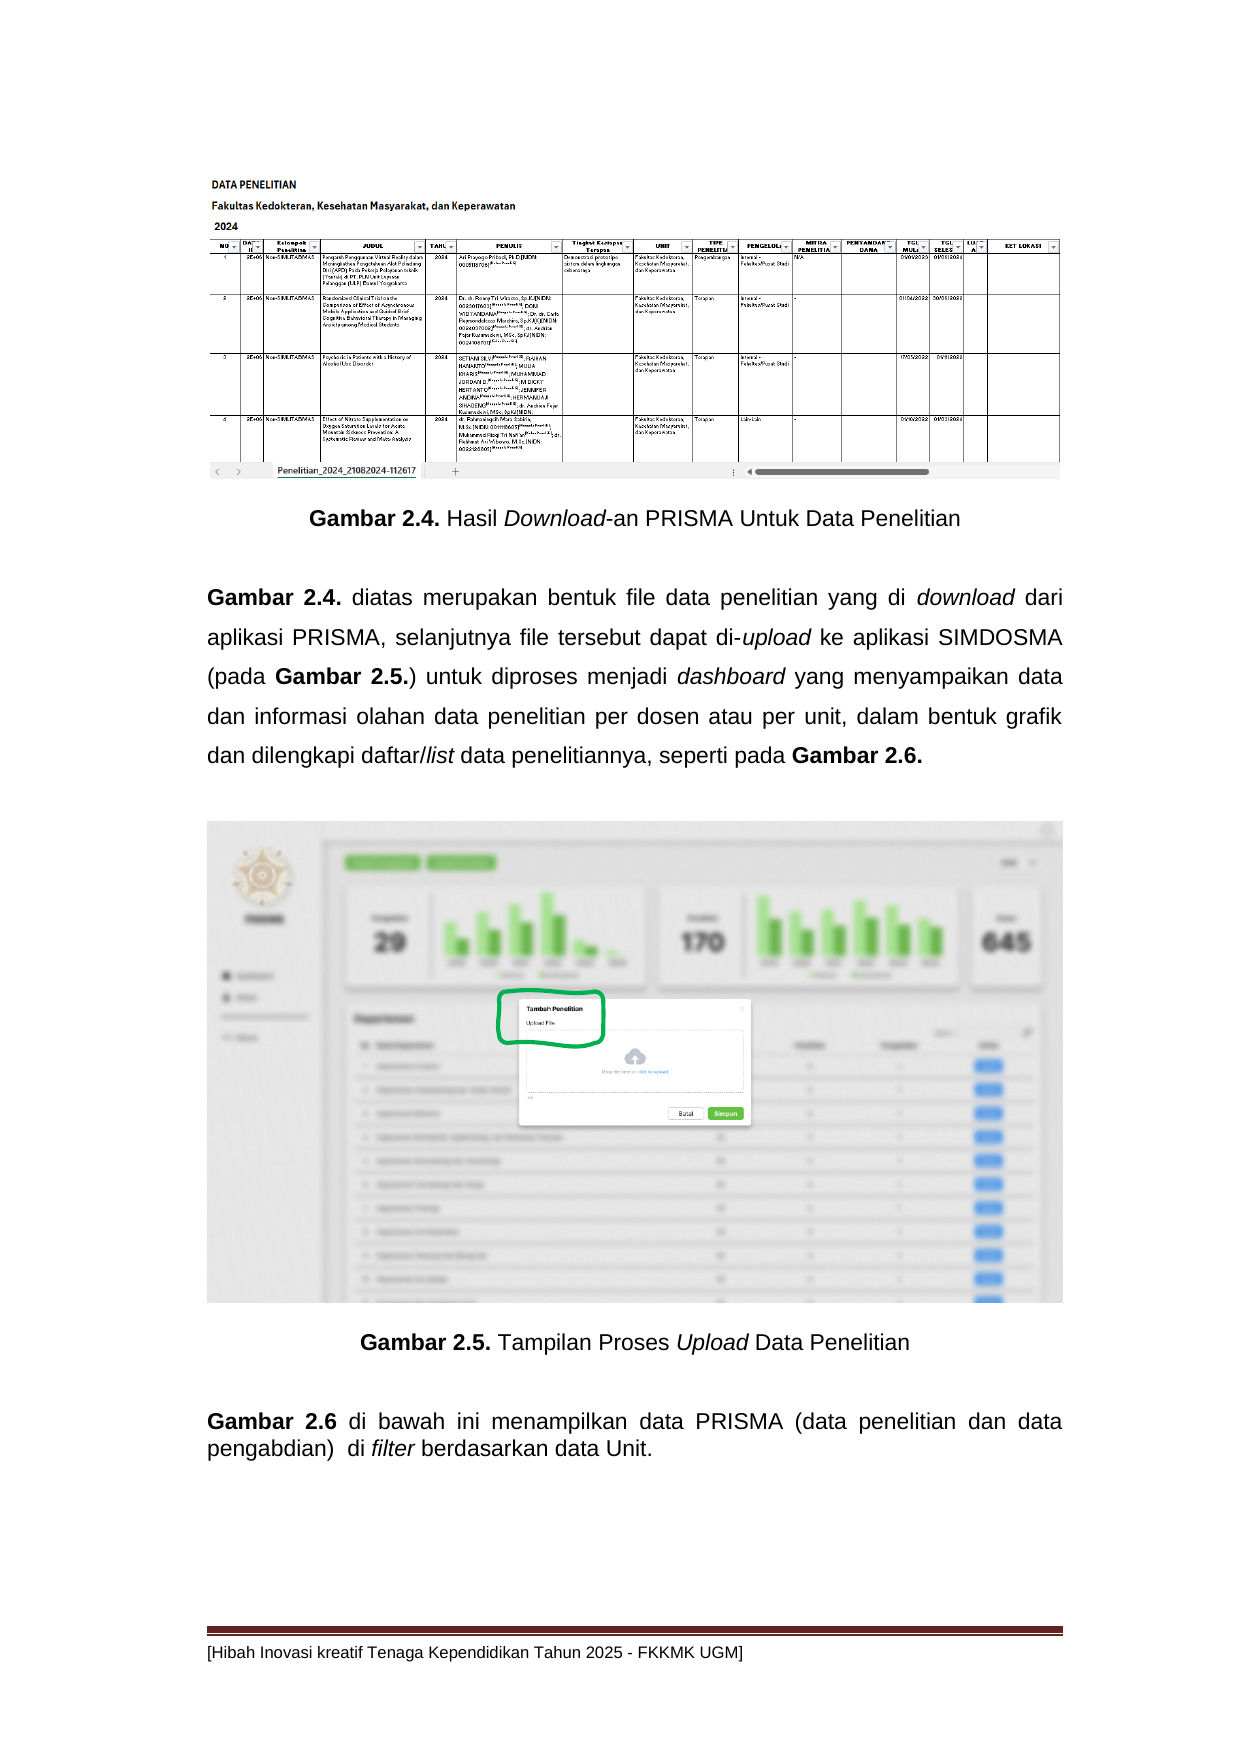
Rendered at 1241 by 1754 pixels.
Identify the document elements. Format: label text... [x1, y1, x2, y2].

text Gambar 2.4. diatas merupakan bentuk file data penelitian yang di download dari aplikasi PRISMA, selanjutnya file tersebut dapat di-upload ke aplikasi SIMDOSMA (pada Gambar 2.5.) untuk diproses menjadi dashboard yang menyampaikan data dan informasi olahan data penelitian per dosen atau per unit, dalam bentuk grafik dan dilengkapi daftar/list data penelitiannya, seperti pada Gambar 2.6. [207, 584, 1063, 769]
text Gambar 2.5. Tampilan Proses Upload Data Penelitian [207, 1329, 1063, 1356]
picture [206, 821, 1063, 1303]
text Gambar 2.4. Hasil Download-an PRISMA Untuk Data Penelitian [207, 505, 1063, 532]
text Gambar 2.6 di bawah ini menampilkan data PRISMA (data penelitian dan data pengabdian) di filter berdasarkan data Unit. [207, 1408, 1063, 1461]
picture [210, 177, 1060, 479]
